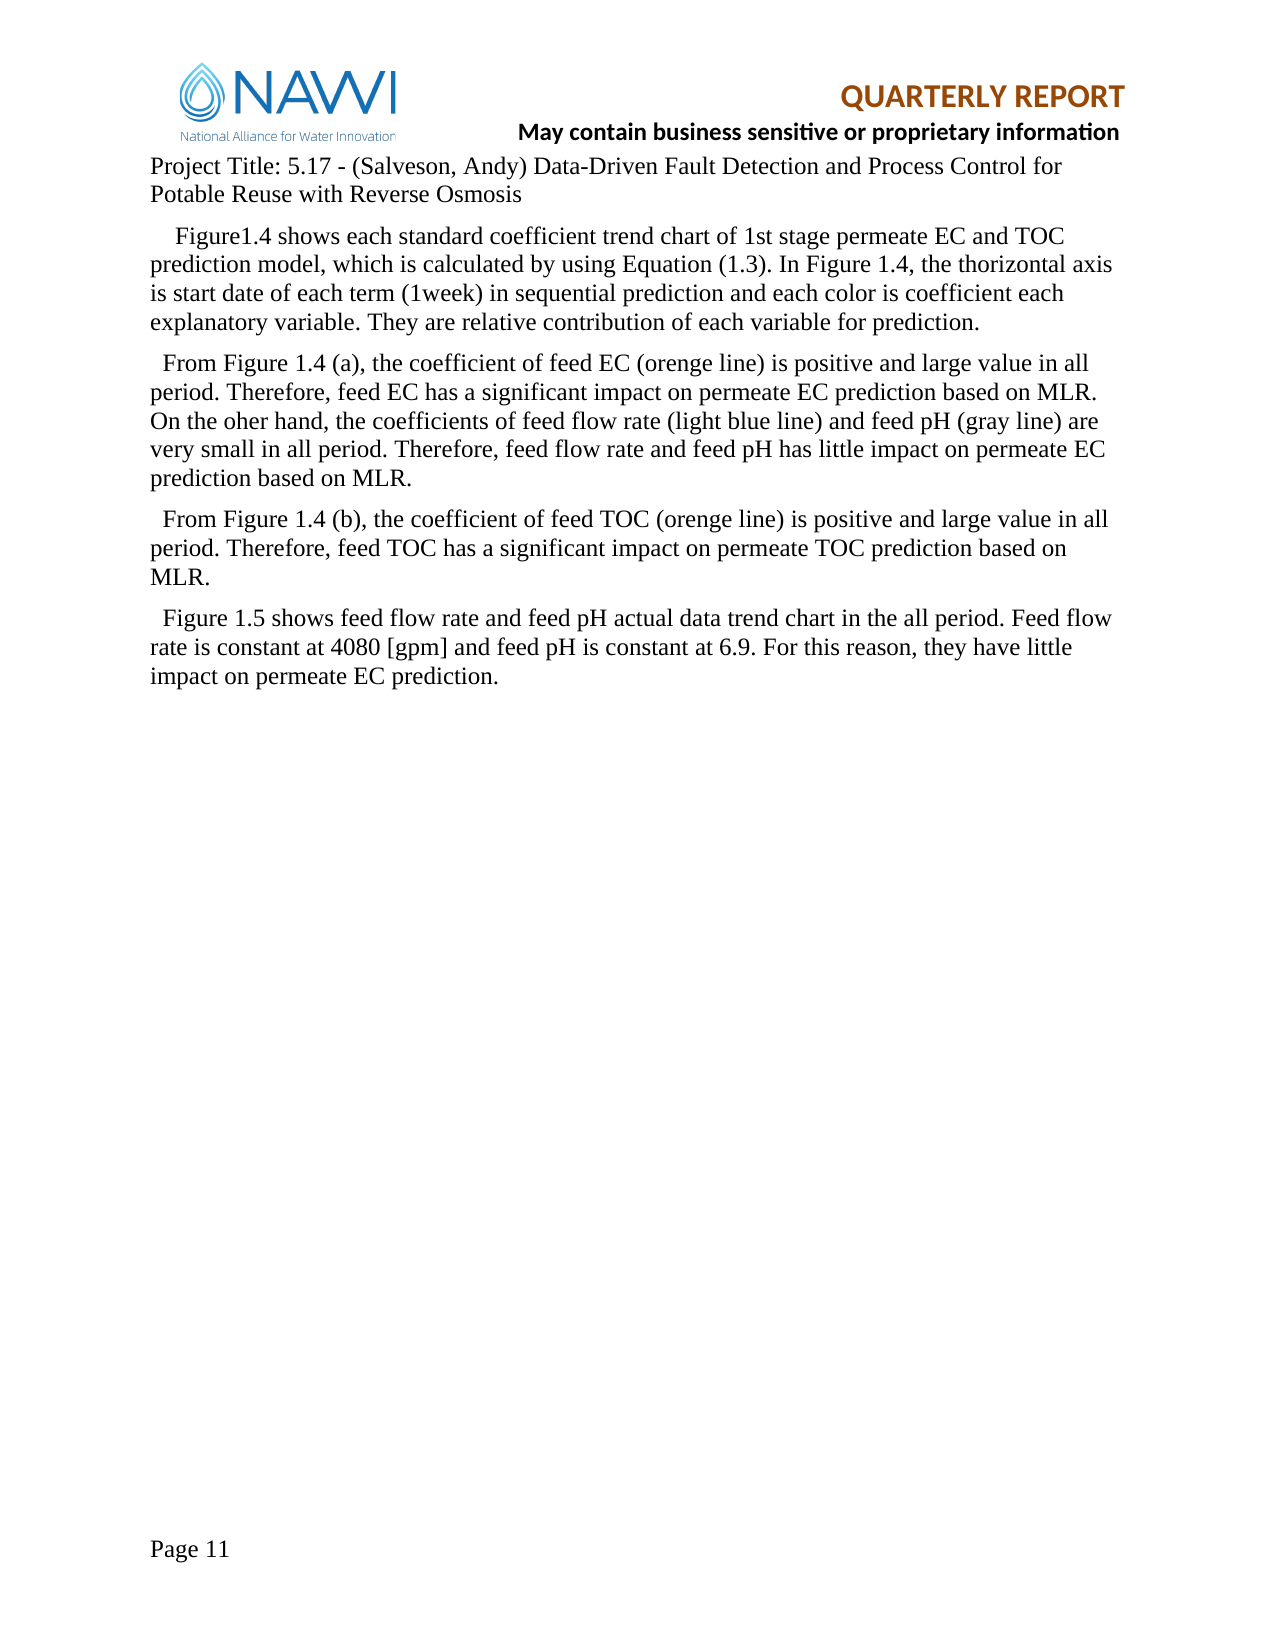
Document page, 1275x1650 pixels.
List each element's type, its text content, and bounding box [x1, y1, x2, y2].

text Figure 1.5 shows feed flow rate and feed pH actual data trend chart in the all period. Feed flow rate is constant at 4080 [gpm] and feed pH is constant at 6.9. For this reason, they have little impact on permeate EC prediction. [150, 603, 1125, 689]
text Figure1.4 shows each standard coefficient trend chart of 1st stage permeate EC and TOC prediction model, which is calculated by using Equation (1.3). In Figure 1.4, the thorizontal axis is start date of each term (1week) in sequential prediction and each color is coefficient each explanatory variable. They are relative contribution of each variable for prediction. [150, 221, 1125, 336]
text From Figure 1.4 (a), the coefficient of feed EC (orenge line) is positive and large value in all period. Therefore, feed EC has a significant impact on permeate EC prediction based on MLR. On the oher hand, the coefficients of feed flow rate (light blue line) and feed pH (gray line) are very small in all period. Therefore, feed flow rate and feed pH has little impact on permeate EC prediction based on MLR. [150, 348, 1125, 492]
text From Figure 1.4 (b), the coefficient of feed TOC (orenge line) is positive and large value in all period. Therefore, feed TOC has a significant impact on permeate TOC prediction based on MLR. [150, 504, 1125, 591]
